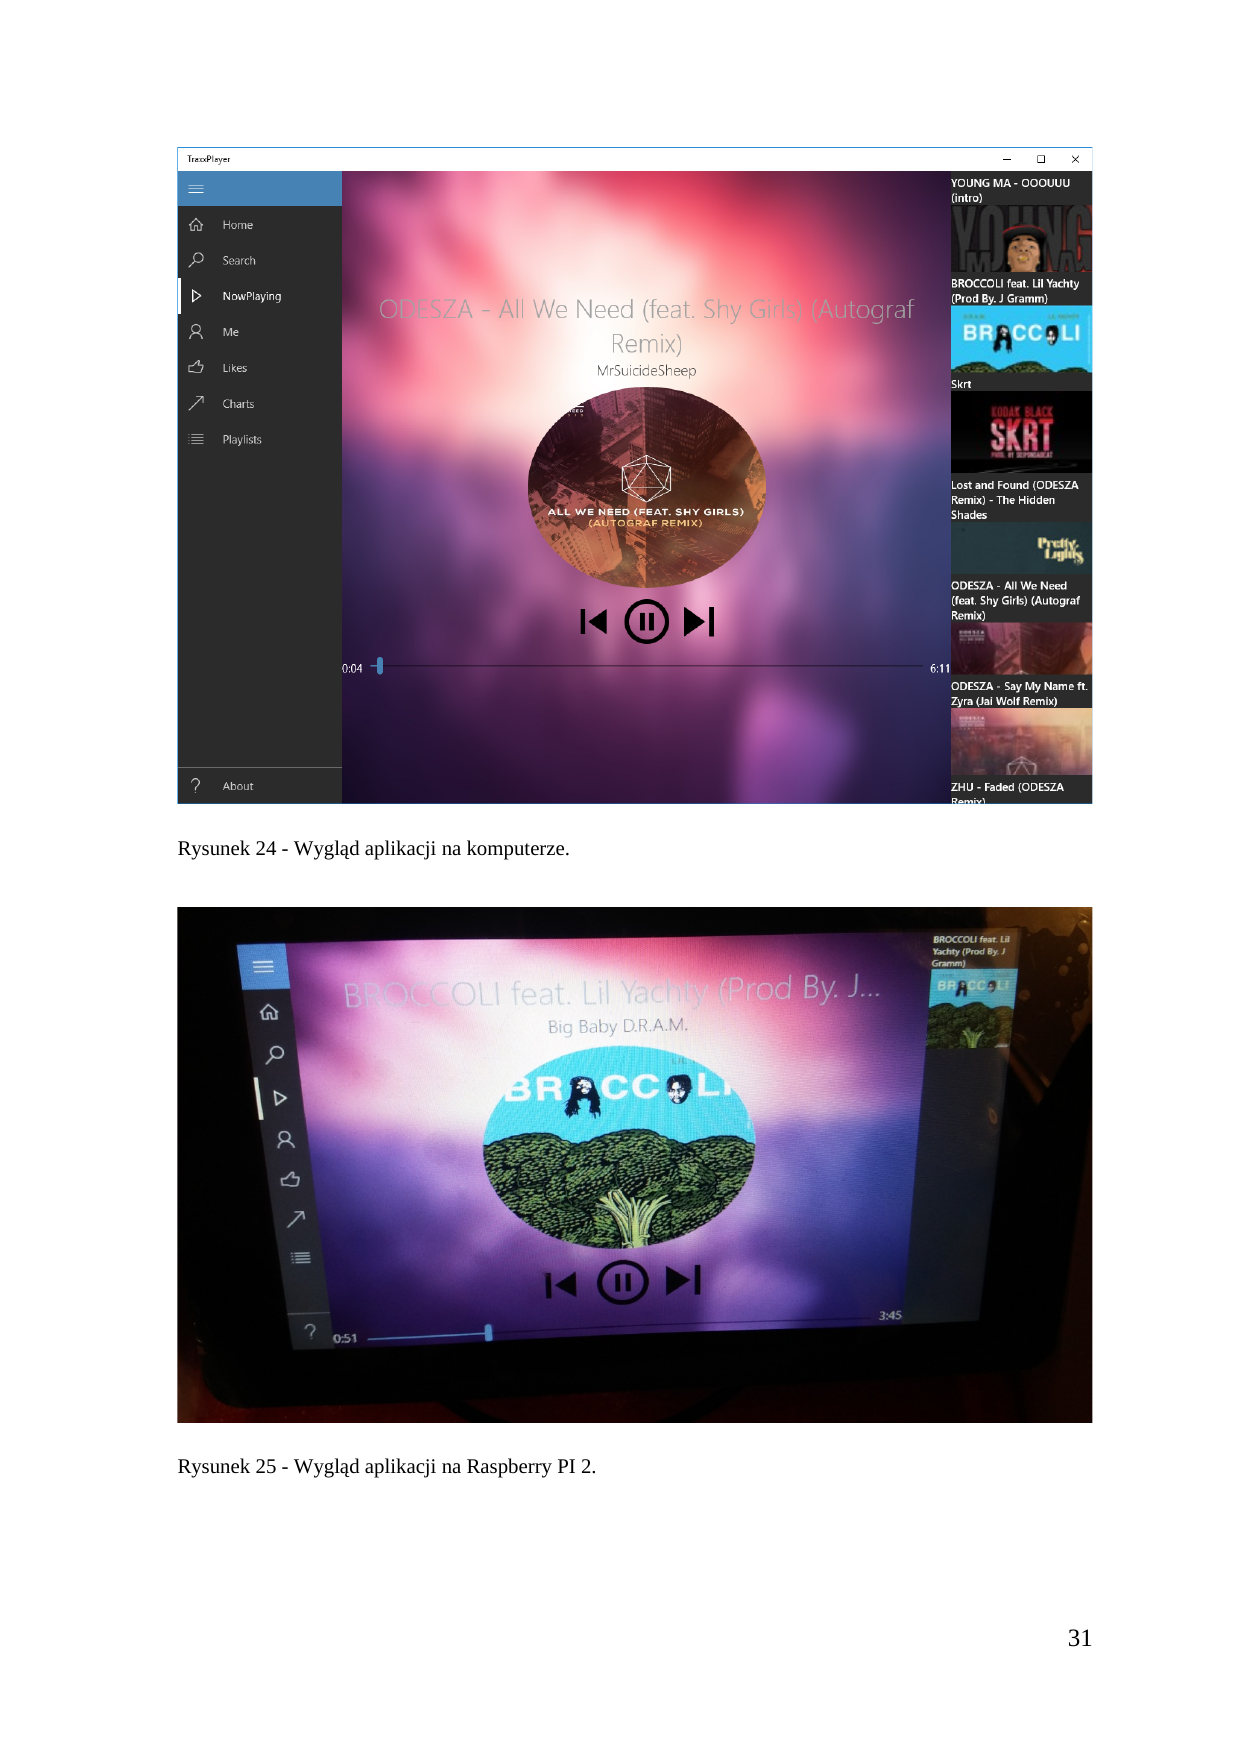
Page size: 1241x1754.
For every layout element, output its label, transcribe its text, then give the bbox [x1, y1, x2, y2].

text Rysunek 25 - Wygląd aplikacji na Raspberry PI 2. [177, 1454, 1092, 1478]
picture [177, 147, 1093, 804]
picture [177, 907, 1093, 1423]
text Rysunek 24 - Wygląd aplikacji na komputerze. [177, 835, 1092, 859]
